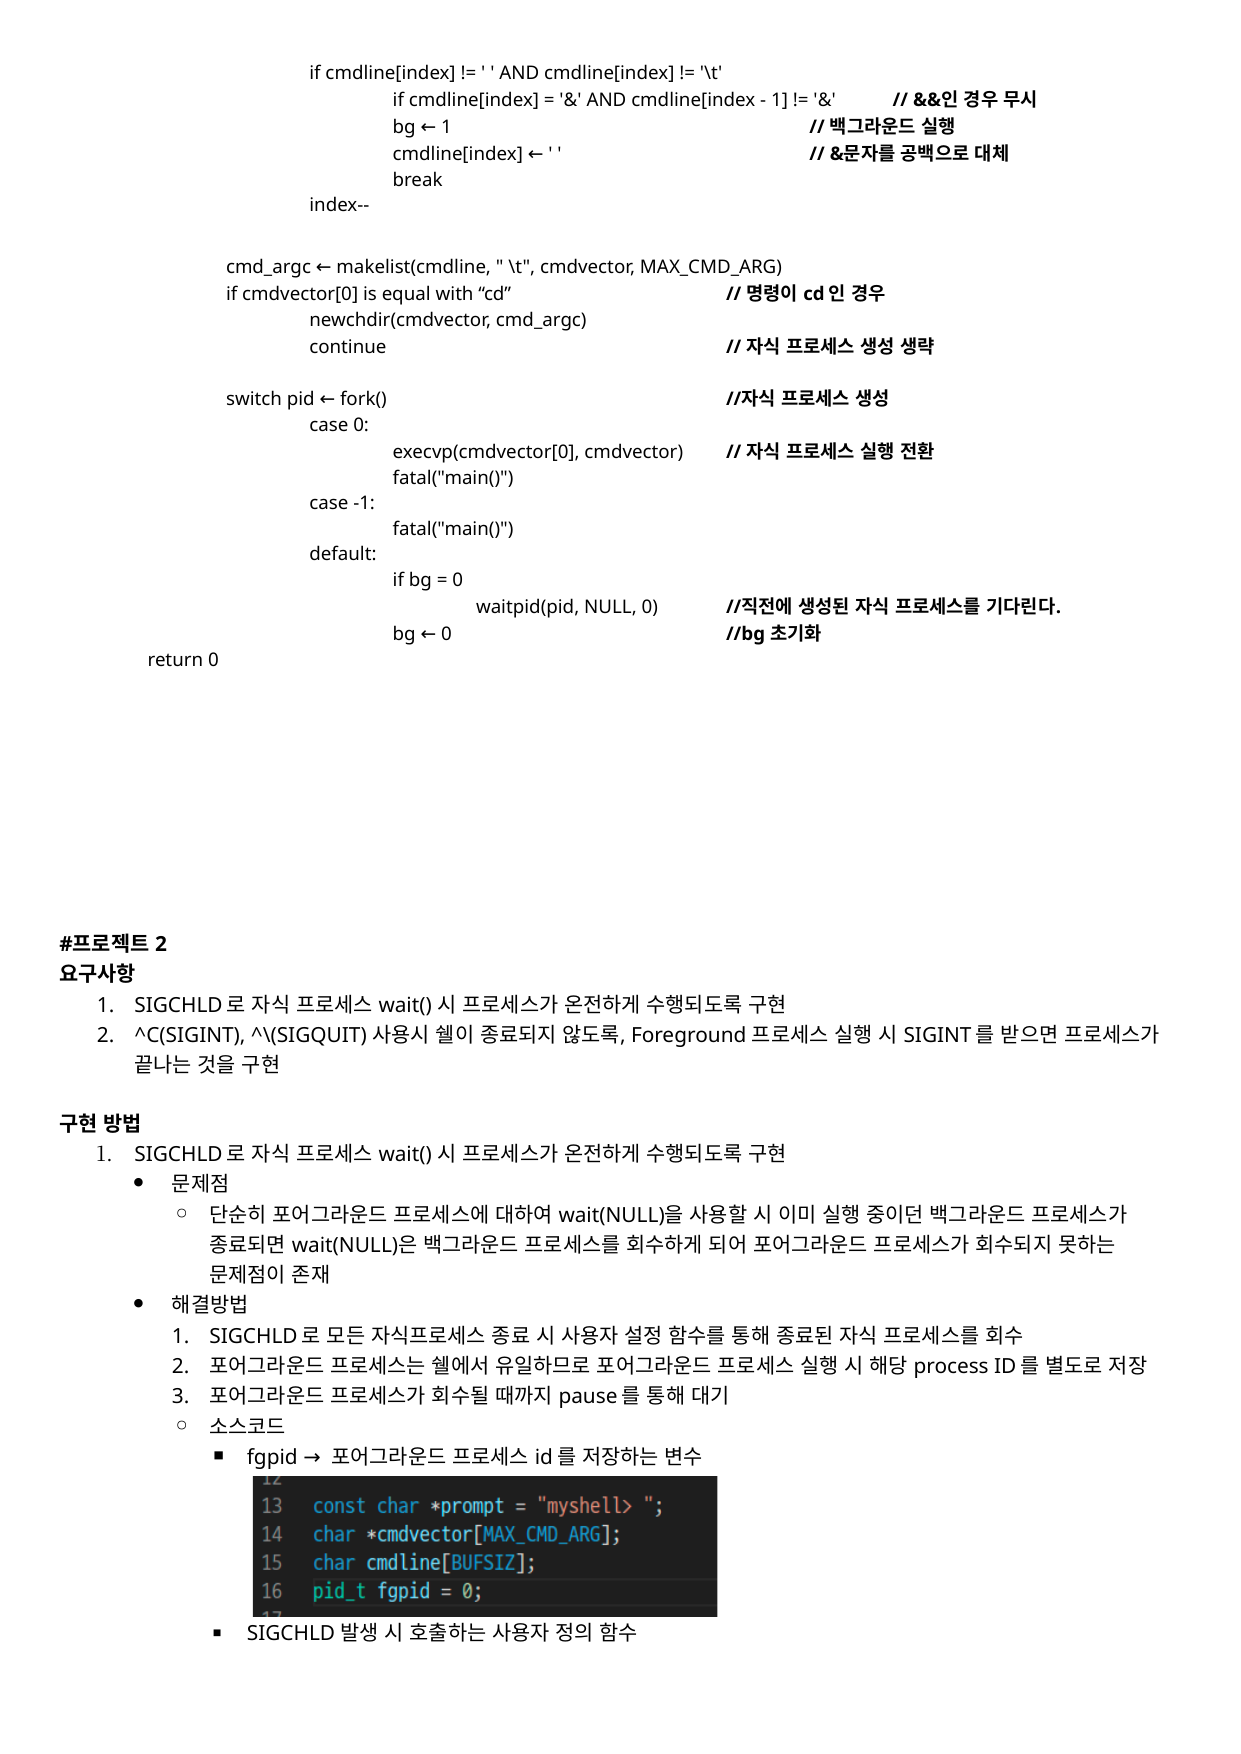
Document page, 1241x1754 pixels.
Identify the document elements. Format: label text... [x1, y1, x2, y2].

list ^C(SIGINT), ^\(SIGQUIT) 사용시 쉘이 종료되지 않도록, Foreground 프로세스 실행 시 SIGINT를 받으면 프로세스가 끝나는 것을 구현 [97, 1018, 1181, 1079]
text case 0: [59, 411, 1181, 437]
text cmd_argc ← makelist(cmdline, " \t", cmdvector, MAX_CMD_ARG) [59, 253, 1181, 279]
list 해결방법 [134, 1289, 1181, 1319]
text default: [59, 541, 1181, 566]
text if cmdline[index] != ' ' AND cmdline[index] != '\t' [59, 59, 1181, 84]
text case -1: [59, 489, 1181, 515]
text break [59, 166, 1181, 192]
text fatal("main()") [59, 515, 1181, 541]
text continue // 자식 프로세스 생성 생략 [59, 331, 1181, 358]
text bg ← 0 //bg 초기화 [59, 619, 1181, 646]
text if cmdline[index] = '&' AND cmdline[index - 1] != '&' // &&인 경우 무시 [59, 84, 1181, 112]
list 소스코드 [172, 1410, 1181, 1440]
text switch pid ← fork() //자식 프로세스 생성 [59, 384, 1181, 411]
list 단순히 포어그라운드 프로세스에 대하여 wait(NULL)을 사용할 시 이미 실행 중이던 백그라운드 프로세스가 종료되면 wait(NULL)은 백그라운드 프로세스를 회수하게 되어 포어그라운드 프로세스가 회수되지 못하는 문제점이 존재 [172, 1198, 1181, 1289]
list fgpid → 포어그라운드 프로세스 id를 저장하는 변수 [209, 1440, 1181, 1470]
list SIGCHLD로 자식 프로세스 wait() 시 프로세스가 온전하게 수행되도록 구현 [97, 988, 1181, 1018]
text 요구사항 [59, 958, 1181, 988]
list SIGCHLD로 모든 자식프로세스 종료 시 사용자 설정 함수를 통해 종료된 자식 프로세스를 회수 [172, 1319, 1181, 1349]
list SIGCHLD로 자식 프로세스 wait() 시 프로세스가 온전하게 수행되도록 구현 [97, 1137, 1181, 1168]
text bg ← 1 // 백그라운드 실행 [59, 112, 1181, 139]
list 문제점 [134, 1168, 1181, 1198]
list 포어그라운드 프로세스가 회수될 때까지 pause를 통해 대기 [172, 1379, 1181, 1410]
text waitpid(pid, NULL, 0) //직전에 생성된 자식 프로세스를 기다린다. [59, 592, 1181, 619]
picture [252, 1476, 718, 1617]
text if cmdvector[0] is equal with “cd” // 명령이 cd인 경우 [59, 279, 1181, 306]
text if bg = 0 [59, 566, 1181, 592]
text newchdir(cmdvector, cmd_argc) [59, 306, 1181, 331]
text fatal("main()") [59, 464, 1181, 489]
text #프로젝트 2 [59, 927, 1181, 958]
text index-- [59, 192, 1181, 217]
text execvp(cmdvector[0], cmdvector) // 자식 프로세스 실행 전환 [59, 437, 1181, 464]
text 구현 방법 [59, 1107, 1181, 1137]
list 포어그라운드 프로세스는 쉘에서 유일하므로 포어그라운드 프로세스 실행 시 해당 process ID를 별도로 저장 [172, 1349, 1181, 1379]
text return 0 [59, 646, 1181, 671]
text cmdline[index] ← ' ' // &문자를 공백으로 대체 [59, 139, 1181, 166]
